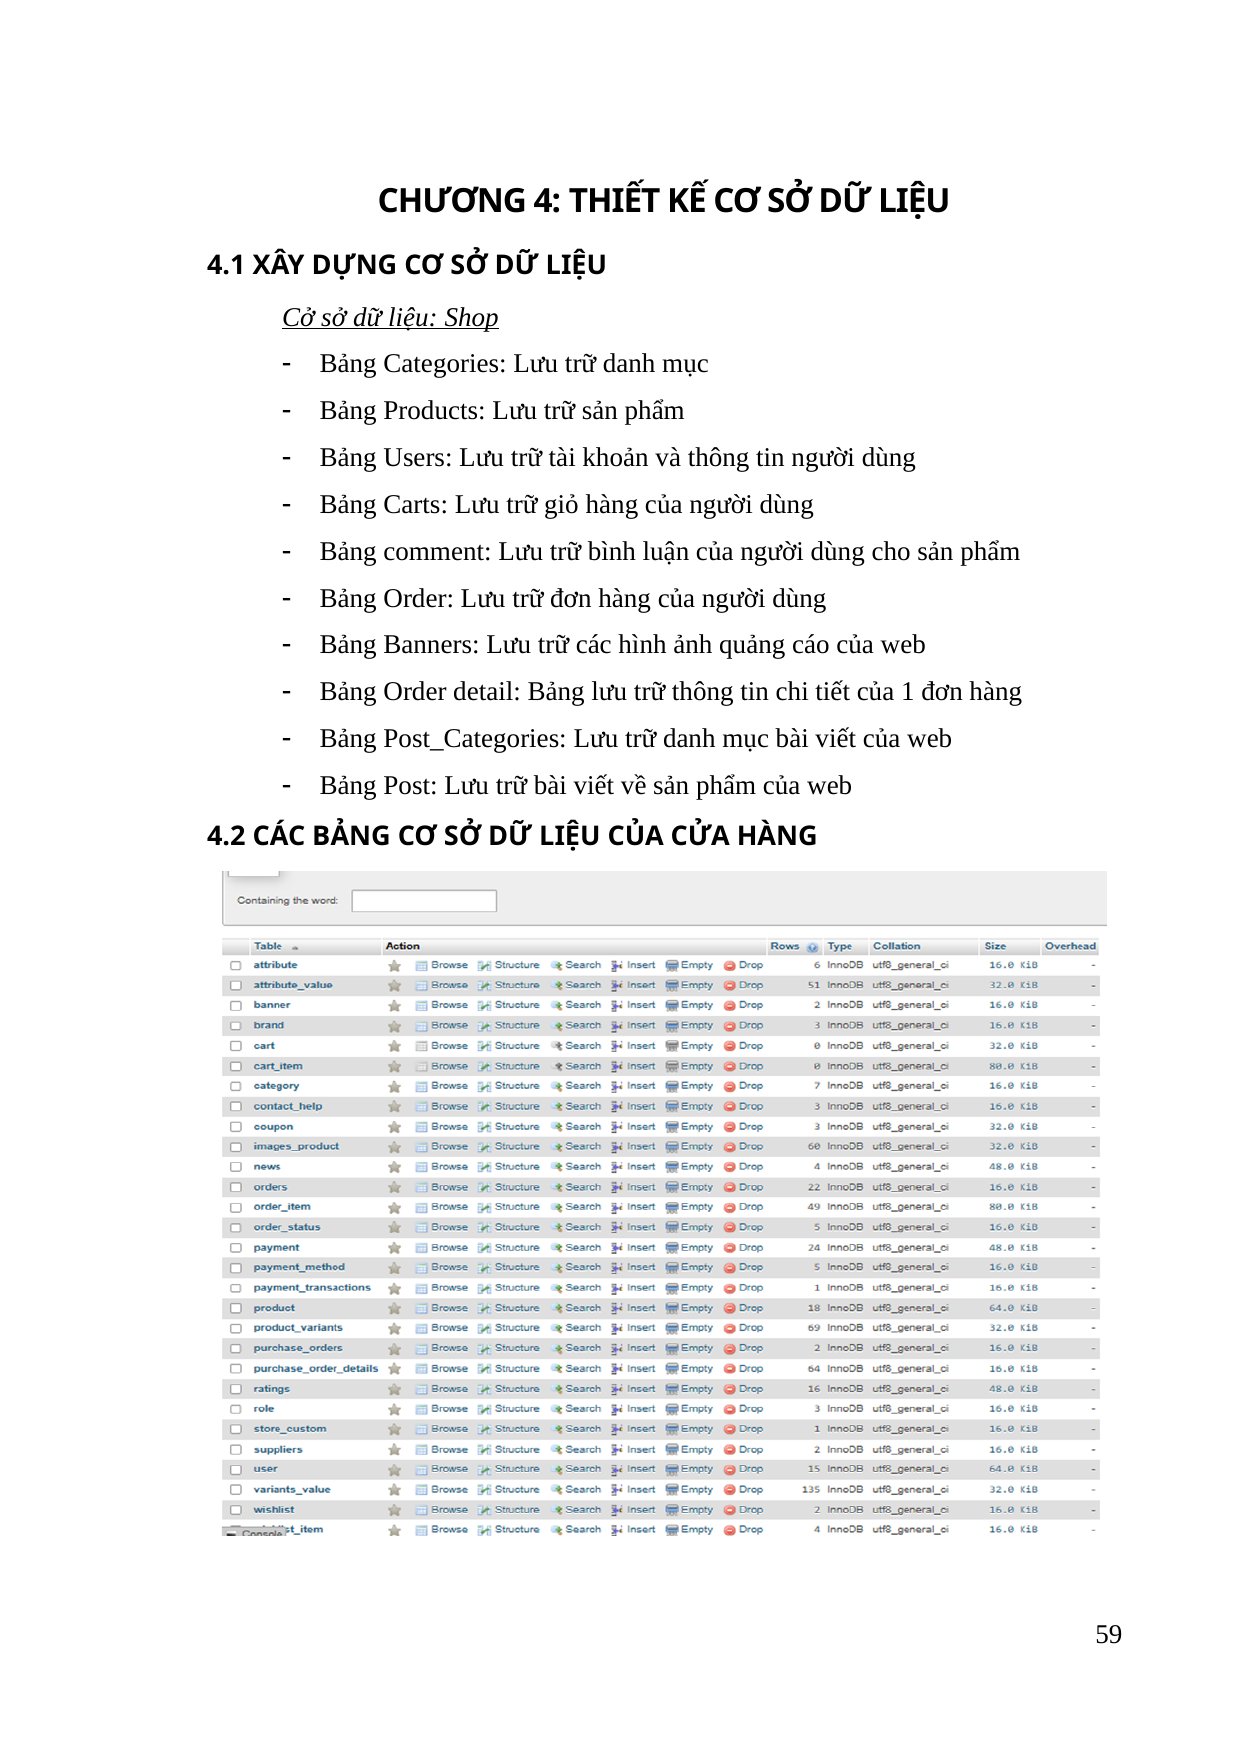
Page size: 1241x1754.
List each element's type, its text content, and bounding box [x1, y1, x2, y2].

picture [221, 871, 1107, 1536]
list Bảng Order: Lưu trữ đơn hàng của người dùng [282, 582, 1122, 613]
list Bảng Carts: Lưu trữ giỏ hàng của người dùng [282, 488, 1122, 519]
list Bảng Order detail: Bảng lưu trữ thông tin chi tiết của 1 đơn hàng [282, 675, 1122, 707]
subtitle XÂY DỰNG CƠ SỞ DỮ LIỆU [207, 245, 1122, 282]
list Bảng Post_Categories: Lưu trữ danh mục bài viết của web [282, 722, 1122, 753]
list Bảng Categories: Lưu trữ danh mục [282, 347, 1122, 378]
list Bảng Banners: Lưu trữ các hình ảnh quảng cáo của web [282, 628, 1122, 660]
list Bảng Products: Lưu trữ sản phẩm [282, 394, 1122, 425]
text Cở sở dữ liệu: Shop [207, 301, 1122, 332]
list Bảng Post: Lưu trữ bài viết về sản phẩm của web [282, 769, 1122, 800]
list Bảng Users: Lưu trữ tài khoản và thông tin người dùng [282, 441, 1122, 472]
subtitle CÁC BẢNG CƠ SỞ DỮ LIỆU CỦA CỬA HÀNG [207, 816, 1122, 853]
list Bảng comment: Lưu trữ bình luận của người dùng cho sản phẩm [282, 535, 1122, 566]
title THIẾT KẾ CƠ SỞ DỮ LIỆU [207, 177, 1122, 223]
